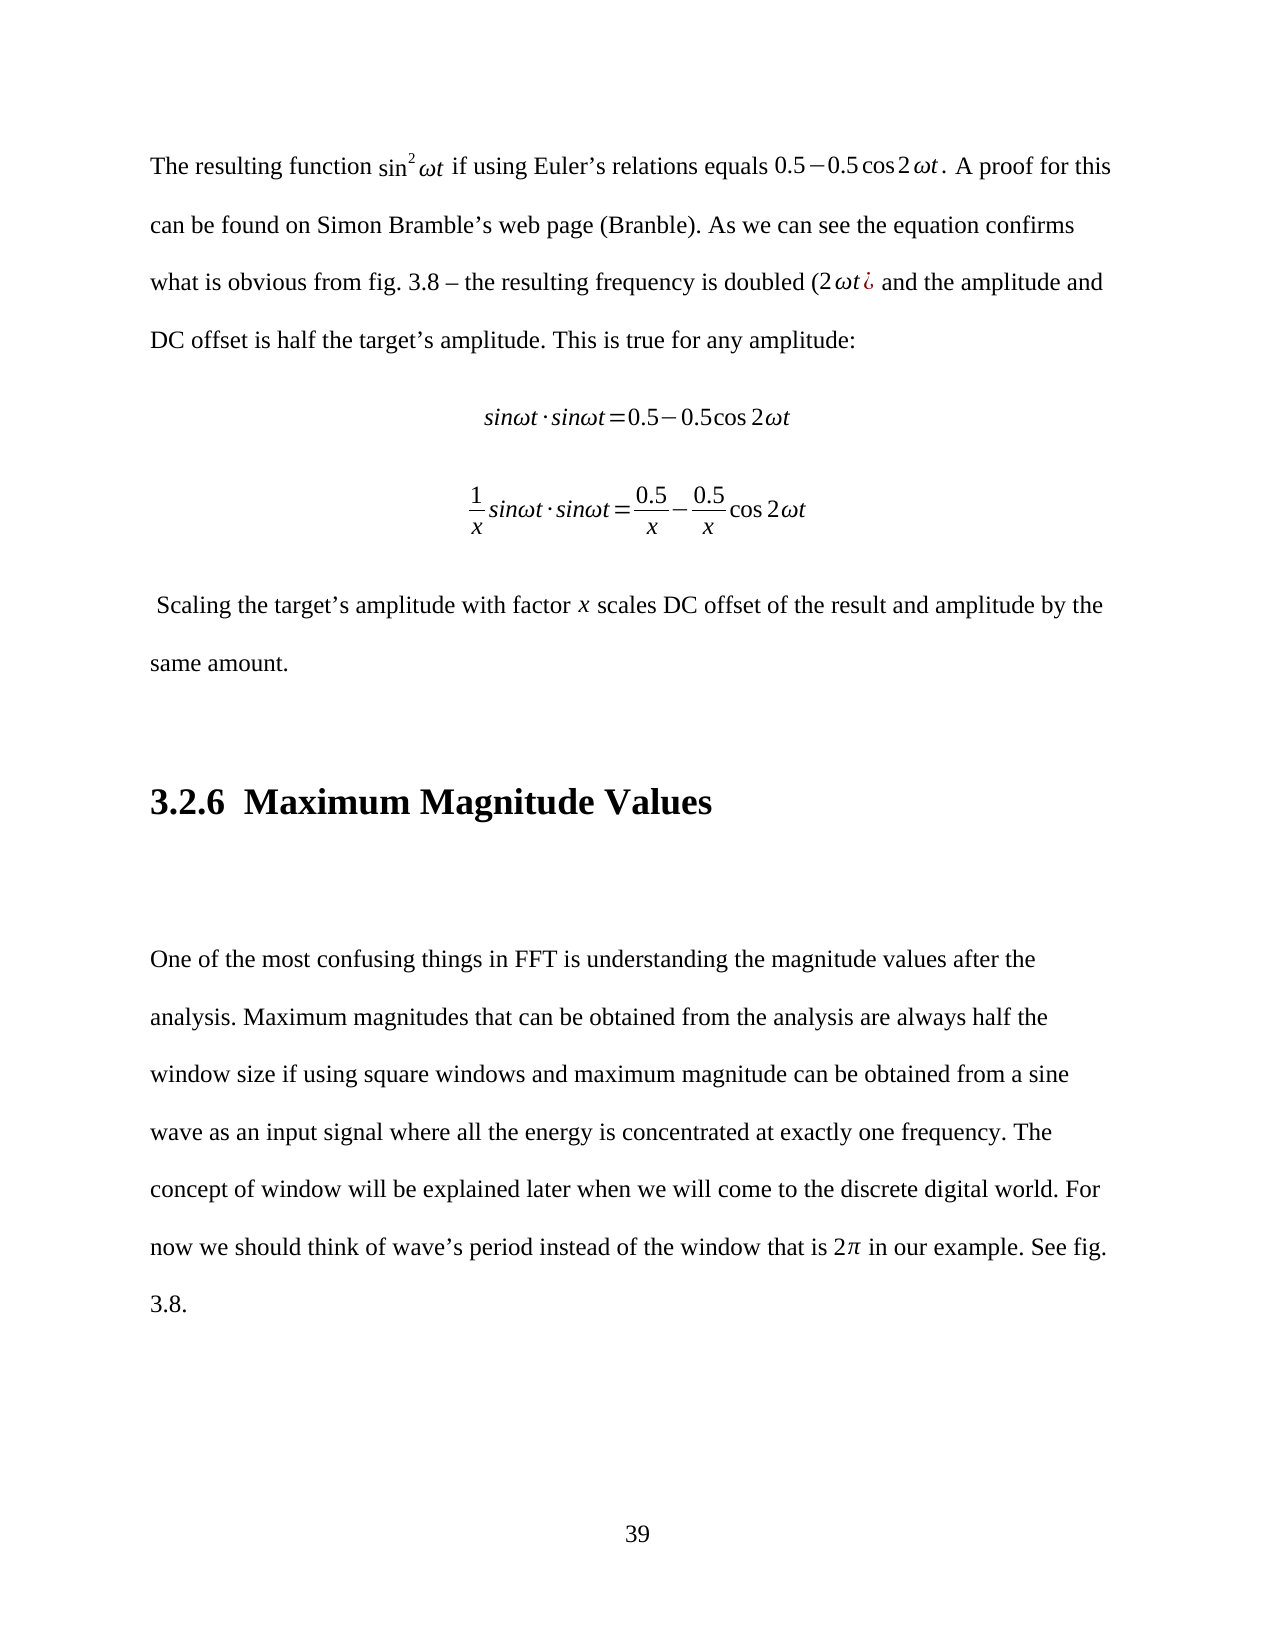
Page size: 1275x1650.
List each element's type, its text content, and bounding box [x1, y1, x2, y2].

text The resulting function if using Euler’s relations equals A proof for this can be found on Simon Bramble’s web page (Branble). As we can see the equation confirms what is obvious from fig. 3.8 – the resulting frequency is doubled ( and the amplitude and DC offset is half the target’s amplitude. This is true for any amplitude: [150, 150, 1125, 354]
text Scaling the target’s amplitude with factor scales DC offset of the result and amplitude by the same amount. [150, 590, 1125, 676]
text One of the most confusing things in FFT is understanding the magnitude values after the analysis. Maximum magnitudes that can be obtained from the analysis are always half the window size if using square windows and maximum magnitude can be obtained from a sine wave as an input signal where all the energy is concentrated at exactly one frequency. The concept of window will be explained later when we will come to the discrete digital world. For now we should think of wave’s period instead of the window that is 2 in our example. See fig. 3.8. [150, 944, 1125, 1318]
subtitle 3.2.6 Maximum Magnitude Values [150, 780, 1125, 823]
